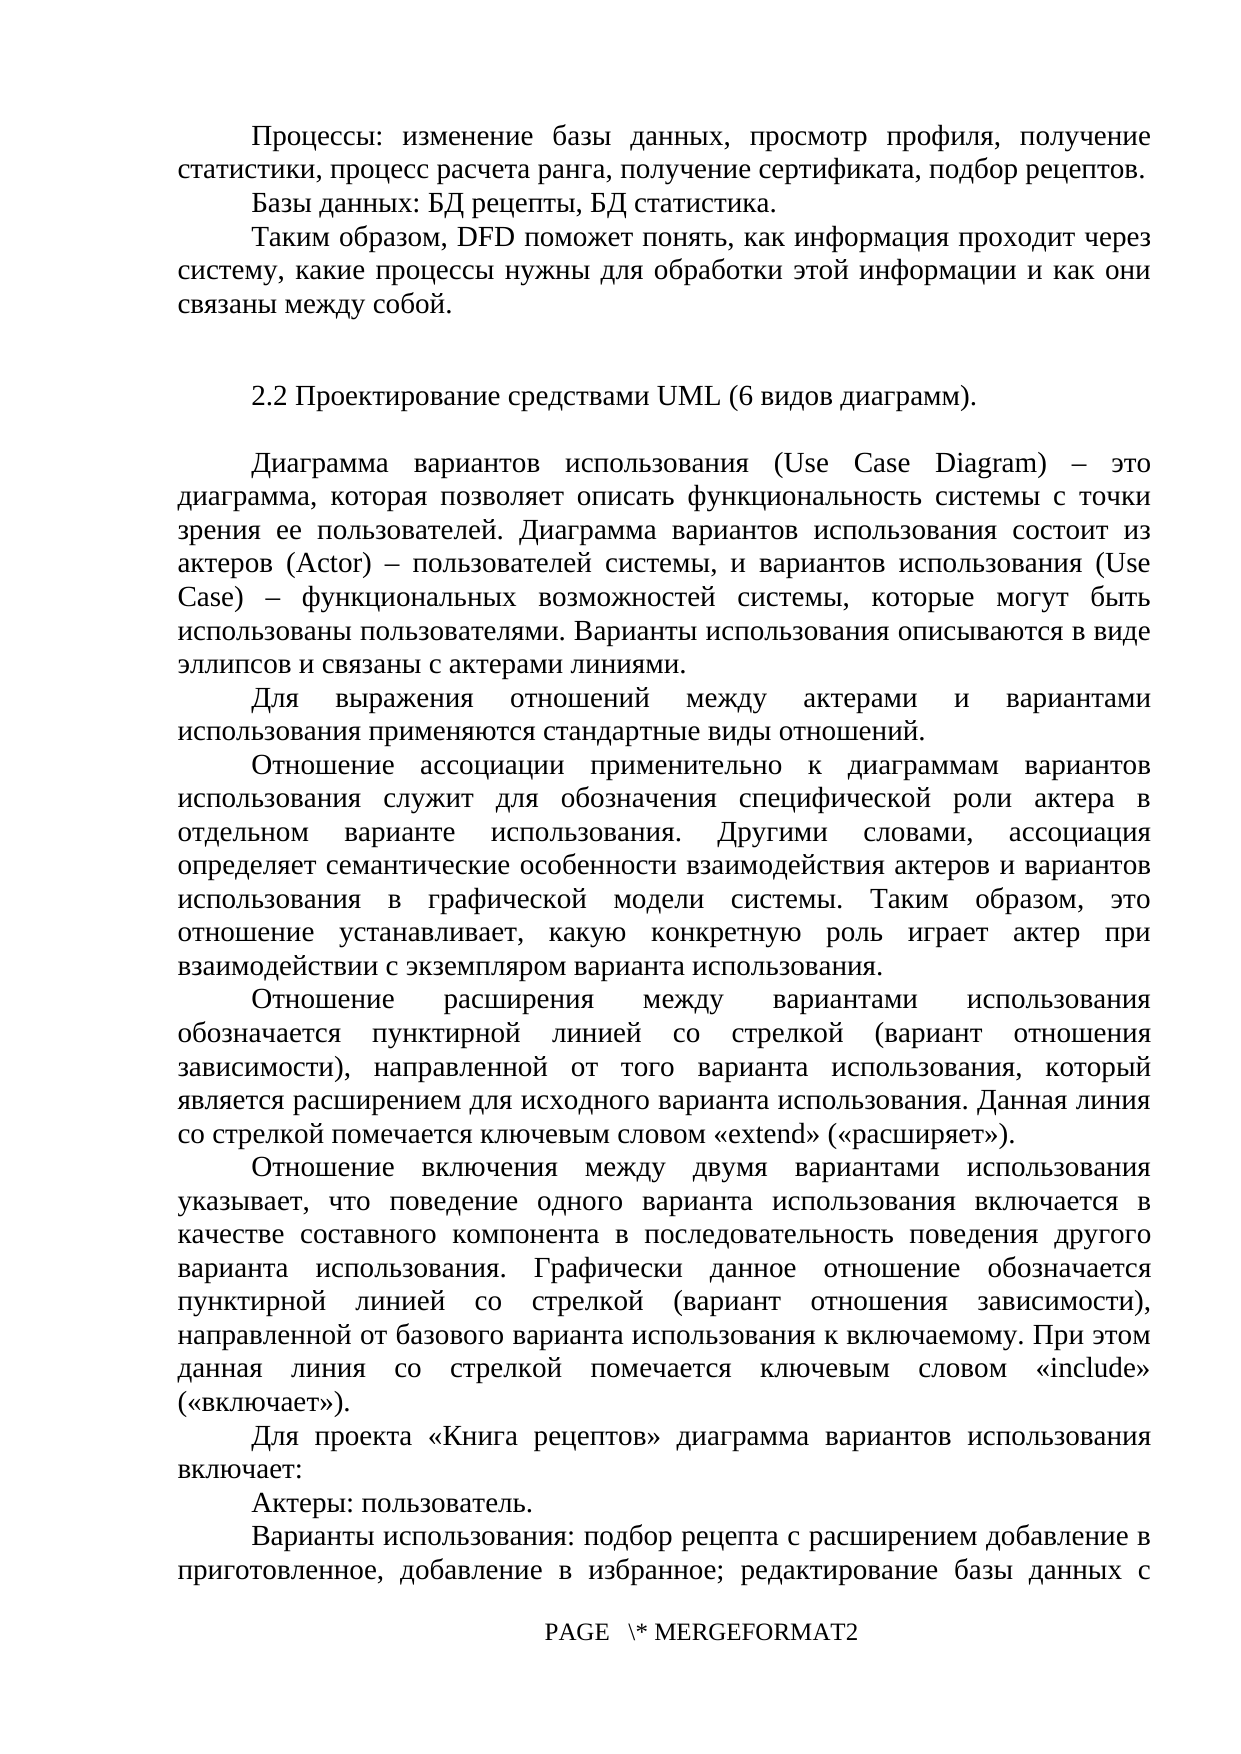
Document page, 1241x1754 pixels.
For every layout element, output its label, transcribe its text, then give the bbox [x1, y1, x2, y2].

text Для проекта «Книга рецептов» диаграмма вариантов использования включает: [177, 1418, 1152, 1485]
text Актеры: пользователь. [177, 1485, 1152, 1518]
text Отношение ассоциации применительно к диаграммам вариантов использования служит для обозначения специфической роли актера в отдельном варианте использования. Другими словами, ассоциация определяет семантические особенности взаимодействия актеров и вариантов использования в графической модели системы. Таким образом, это отношение устанавливает, какую конкретную роль играет актер при взаимодействии с экземпляром варианта использования. [177, 747, 1152, 982]
text Диаграмма вариантов использования (Use Case Diagram) – это диаграмма, которая позволяет описать функциональность системы с точки зрения ее пользователей. Диаграмма вариантов использования состоит из актеров (Actor) – пользователей системы, и вариантов использования (Use Case) – функциональных возможностей системы, которые могут быть использованы пользователями. Варианты использования описываются в виде эллипсов и связаны с актерами линиями. [177, 445, 1152, 680]
text Таким образом, DFD поможет понять, как информация проходит через систему, какие процессы нужны для обработки этой информации и как они связаны между собой. [177, 219, 1152, 319]
subtitle 2.2 Проектирование средствами UML (6 видов диаграмм). [177, 378, 1152, 411]
text Процессы: изменение базы данных, просмотр профиля, получение статистики, процесс расчета ранга, получение сертификата, подбор рецептов. [177, 118, 1152, 185]
text Базы данных: БД рецепты, БД статистика. [177, 185, 1152, 219]
text Отношение включения между двумя вариантами использования указывает, что поведение одного варианта использования включается в качестве составного компонента в последовательность поведения другого варианта использования. Графически данное отношение обозначается пунктирной линией со стрелкой (вариант отношения зависимости), направленной от базового варианта использования к включаемому. При этом данная линия со стрелкой помечается ключевым словом «include» («включает»). [177, 1149, 1152, 1418]
text Для выражения отношений между актерами и вариантами использования применяются стандартные виды отношений. [177, 680, 1152, 747]
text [177, 1518, 1152, 1585]
text Отношение расширения между вариантами использования обозначается пунктирной линией со стрелкой (вариант отношения зависимости), направленной от того варианта использования, который является расширением для исходного варианта использования. Данная линия со стрелкой помечается ключевым словом «extend» («расширяет»). [177, 982, 1152, 1149]
